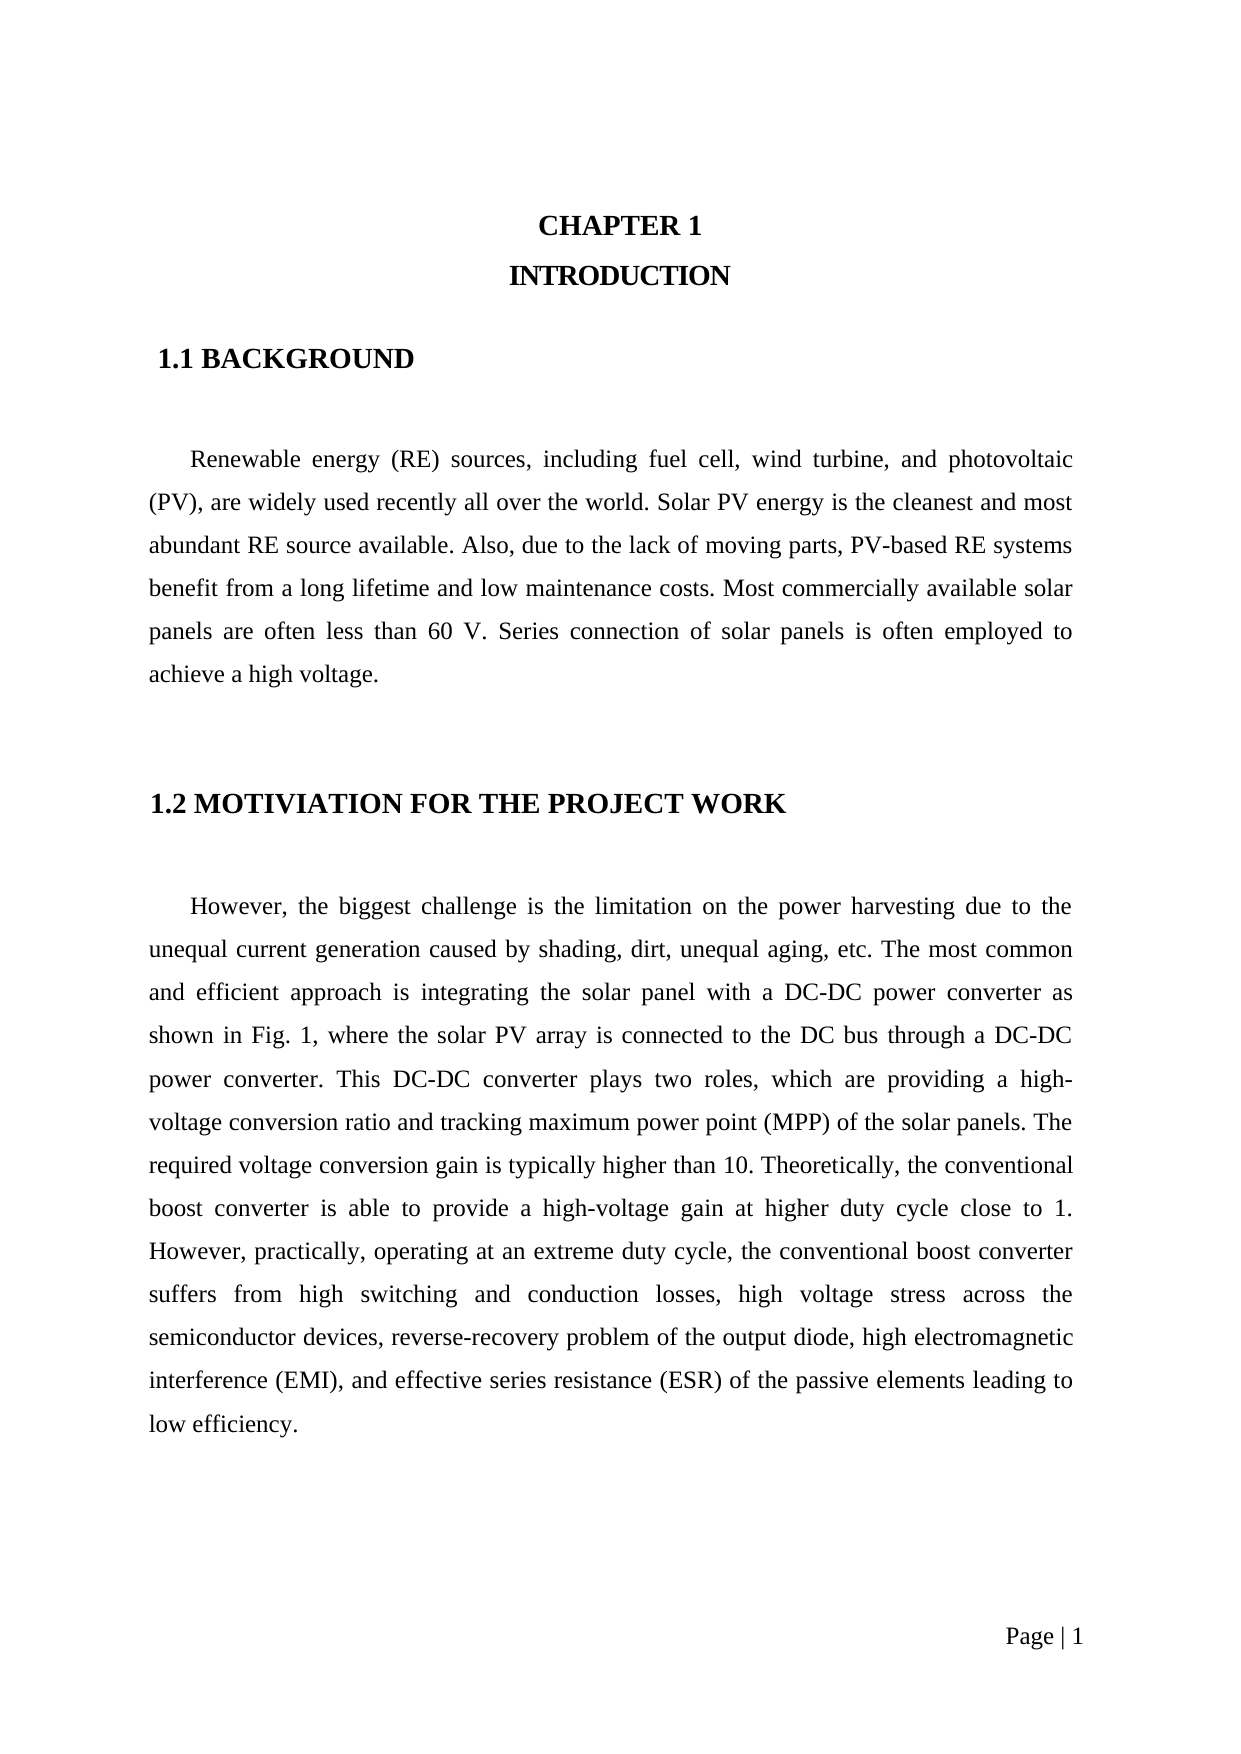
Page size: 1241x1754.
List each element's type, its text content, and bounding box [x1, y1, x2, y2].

subtitle 1.1 BACKGROUND [150, 341, 1090, 374]
text Renewable energy (RE) sources, including fuel cell, wind turbine, and photovoltaic (PV), are widely used recently all over the world. Solar PV energy is the cleanest and most abundant RE source available. Also, due to the lack of moving parts, PV-based RE systems benefit from a long lifetime and low maintenance costs. Most commercially available solar panels are often less than 60 V. Series connection of solar panels is often employed to achieve a high voltage. [148, 444, 1074, 688]
title INTRODUCTION [150, 258, 1090, 292]
text However, the biggest challenge is the limitation on the power harvesting due to the unequal current generation caused by shading, dirt, unequal aging, etc. The most common and efficient approach is integrating the solar panel with a DC-DC power converter as shown in Fig. 1, where the solar PV array is connected to the DC bus through a DC-DC power converter. This DC-DC converter plays two roles, which are providing a high-voltage conversion ratio and tracking maximum power point (MPP) of the solar panels. The required voltage conversion gain is typically higher than 10. Theoretically, the conventional boost converter is able to provide a high-voltage gain at higher duty cycle close to 1. However, practically, operating at an extreme duty cycle, the conventional boost converter suffers from high switching and conduction losses, high voltage stress across the semiconductor devices, reverse-recovery problem of the output diode, high electromagnetic interference (EMI), and effective series resistance (ESR) of the passive elements leading to low efficiency. [148, 891, 1074, 1437]
subtitle CHAPTER 1 [150, 208, 1090, 242]
subtitle 1.2 MOTIVIATION FOR THE PROJECT WORK [150, 786, 1090, 820]
